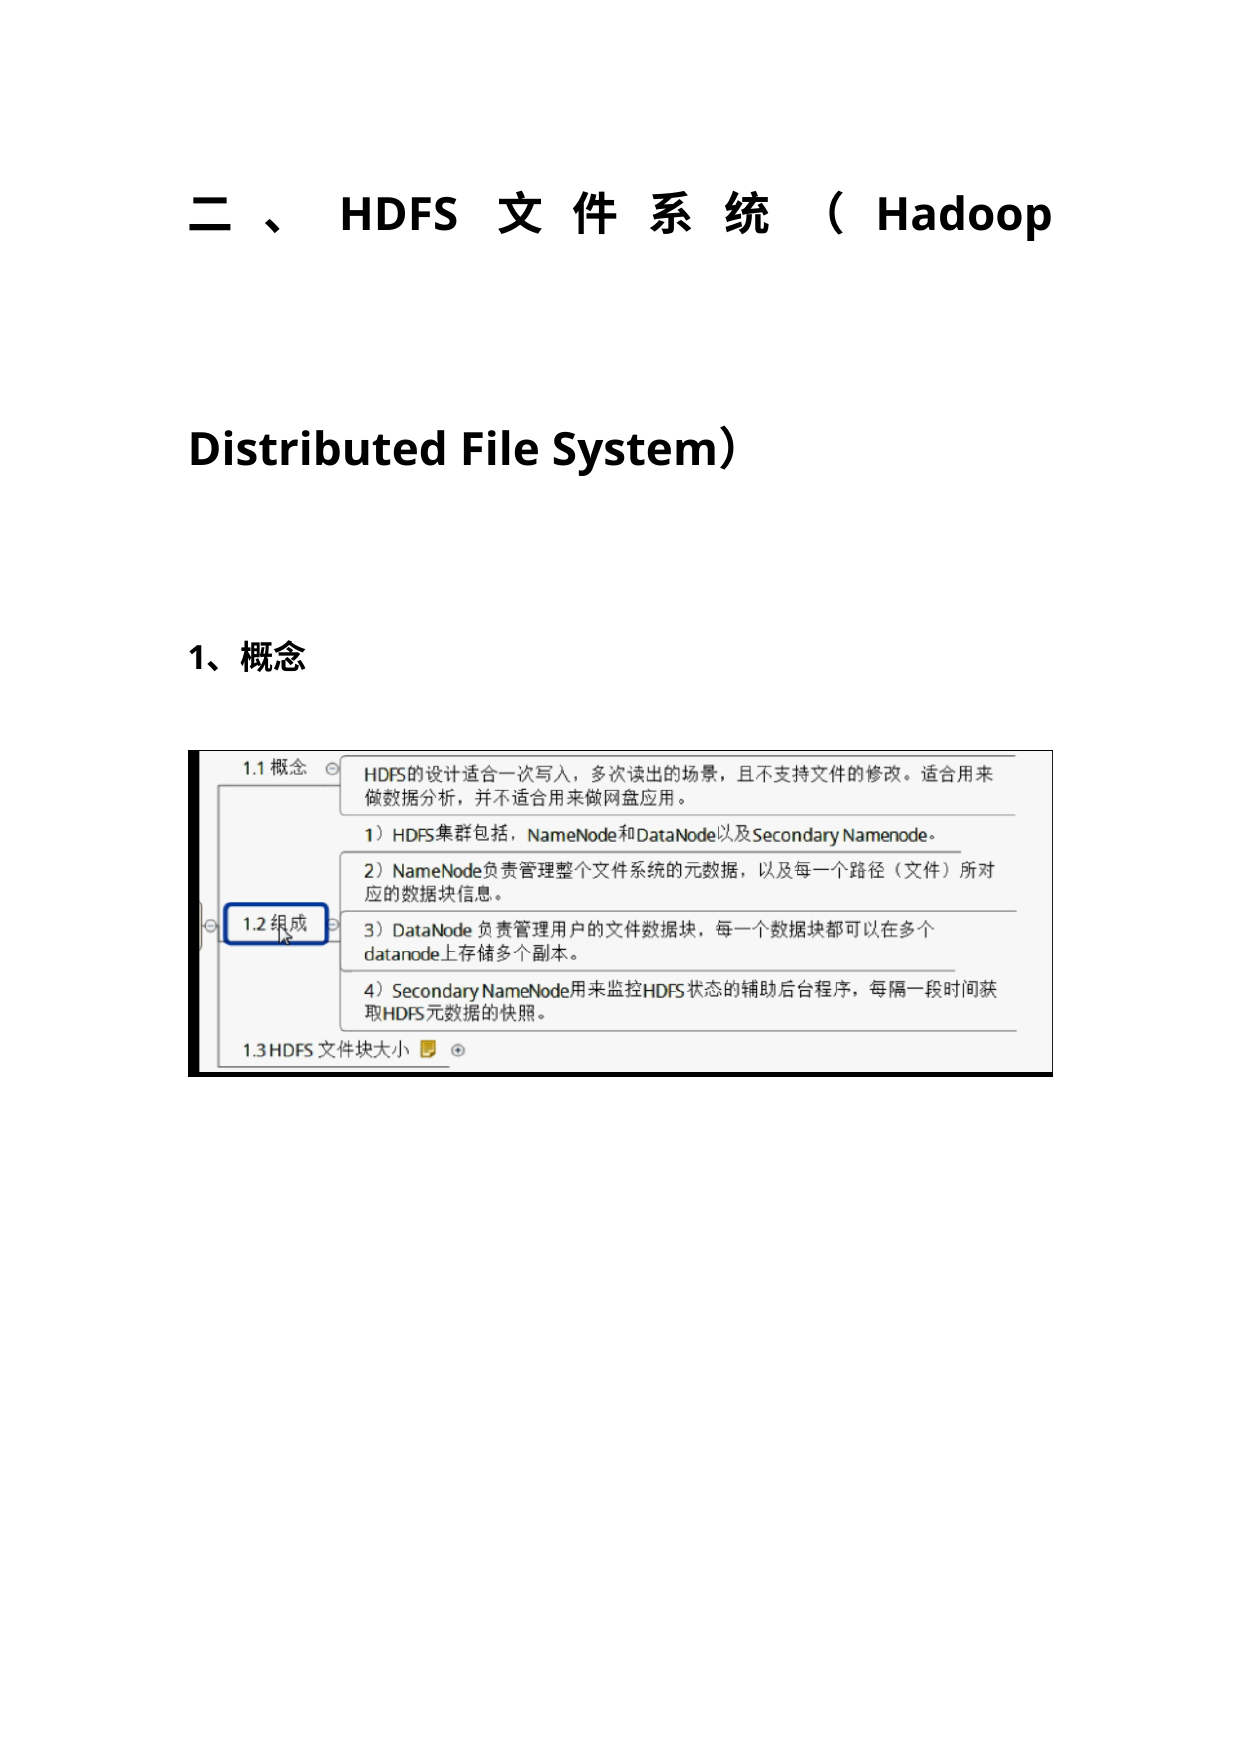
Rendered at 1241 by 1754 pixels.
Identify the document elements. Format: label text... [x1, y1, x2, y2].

picture [199, 751, 1053, 1072]
subtitle 1、概念 [187, 622, 1053, 687]
table_header [189, 751, 1052, 1076]
subtitle 二、HDFS文件系统（Hadoop Distributed File System） [187, 162, 1053, 494]
